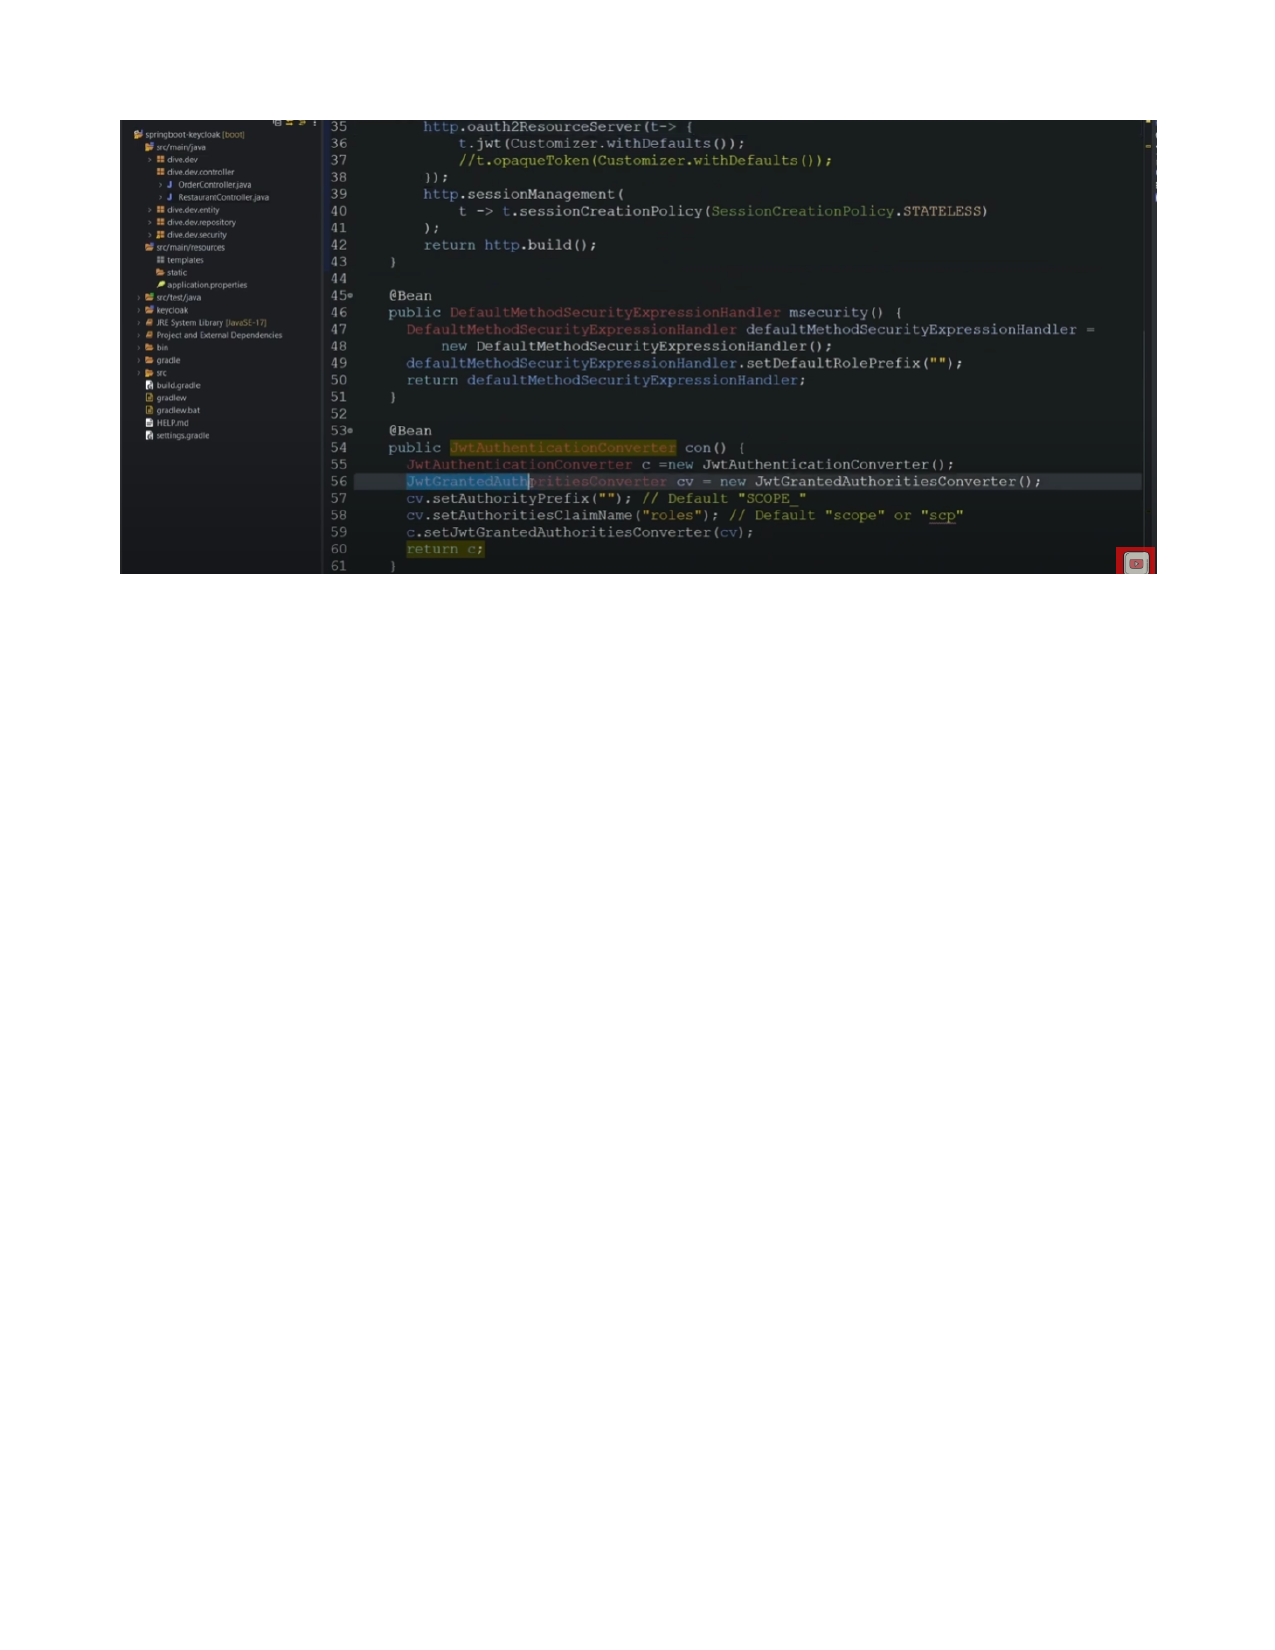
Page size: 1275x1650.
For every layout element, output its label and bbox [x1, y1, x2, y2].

picture [118, 118, 1157, 574]
